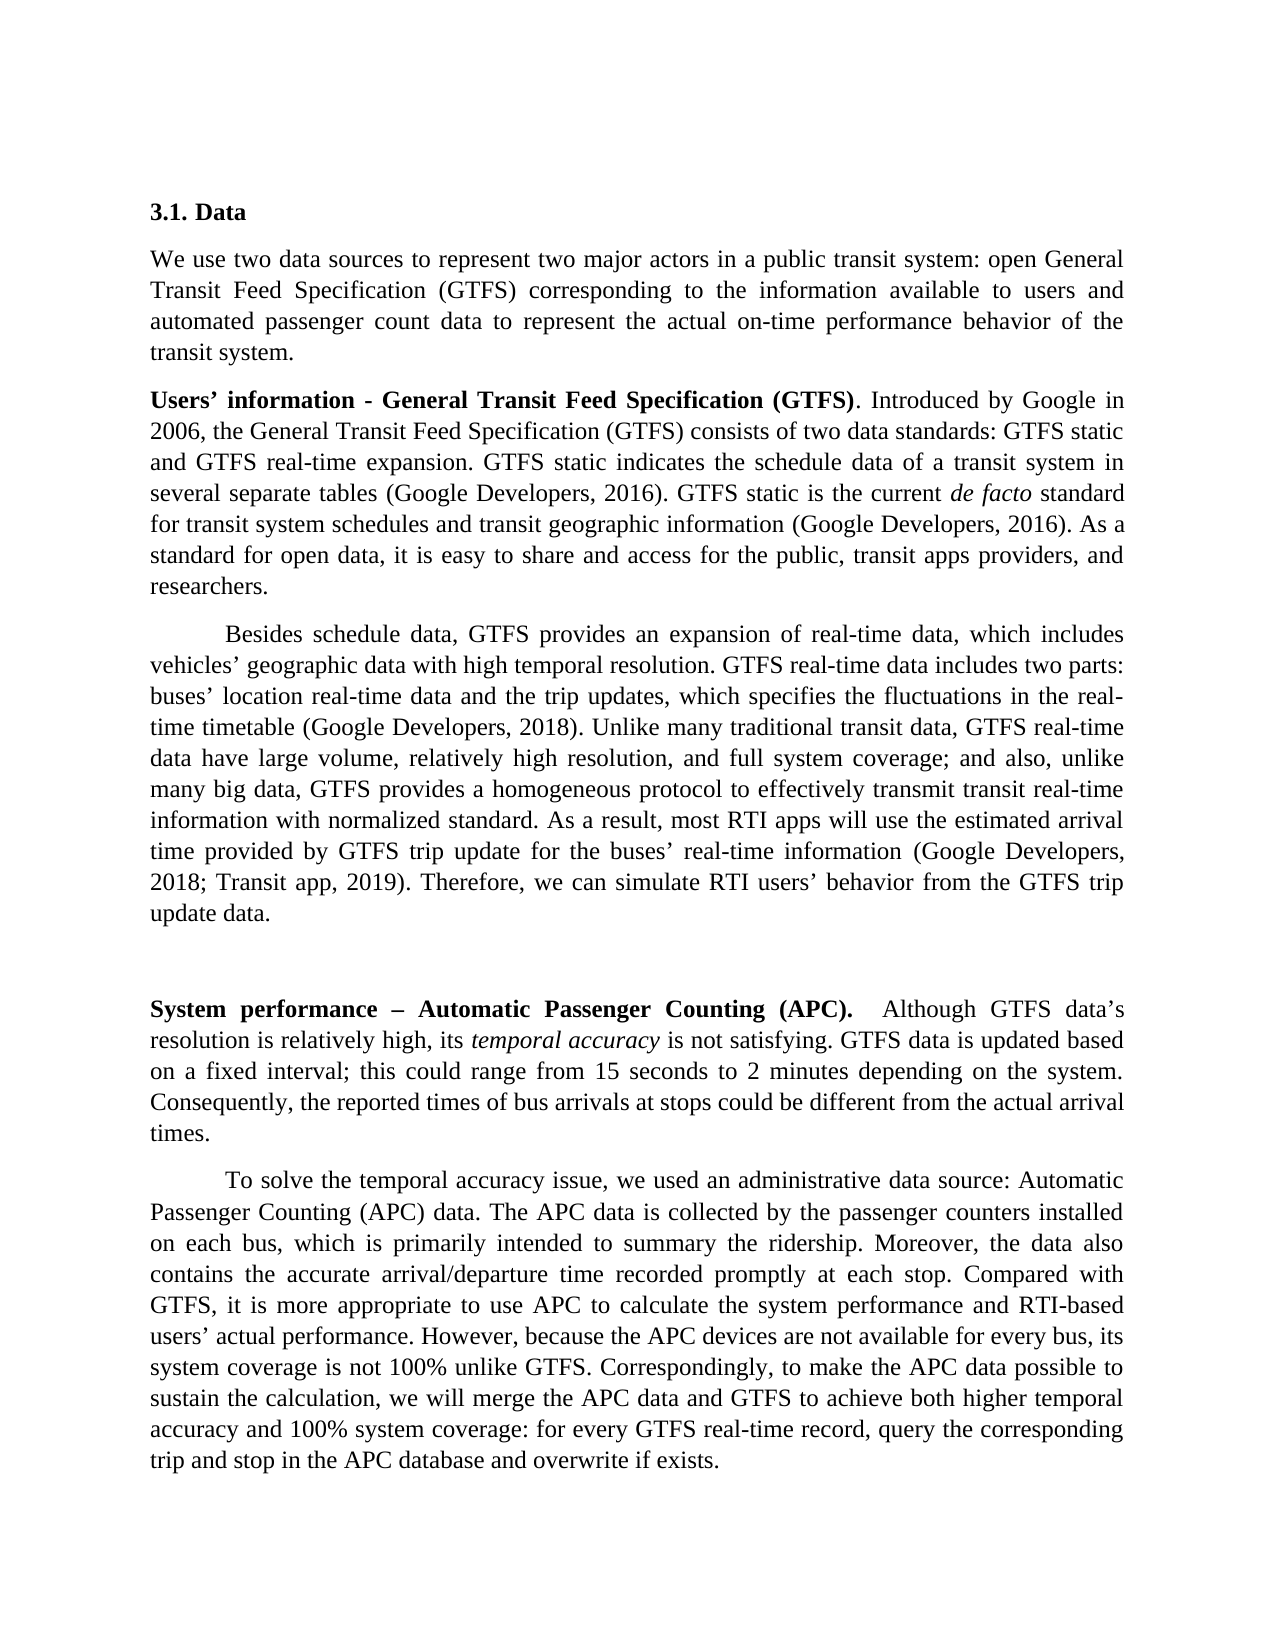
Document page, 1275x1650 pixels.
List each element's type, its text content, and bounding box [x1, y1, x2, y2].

text System performance – Automatic Passenger Counting (APC). Although GTFS data’s resolution is relatively high, its temporal accuracy is not satisfying. GTFS data is updated based on a fixed interval; this could range from 15 seconds to 2 minutes depending on the system. Consequently, the reported times of bus arrivals at stops could be different from the actual arrival times. [150, 994, 1125, 1147]
text We use two data sources to represent two major actors in a public transit system: open General Transit Feed Specification (GTFS) corresponding to the information available to users and automated passenger count data to represent the actual on-time performance behavior of the transit system. [150, 244, 1125, 366]
text To solve the temporal accuracy issue, we used an administrative data source: Automatic Passenger Counting (APC) data. The APC data is collected by the passenger counters installed on each bus, which is primarily intended to summary the ridership. Moreover, the data also contains the accurate arrival/departure time recorded promptly at each stop. Compared with GTFS, it is more appropriate to use APC to calculate the system performance and RTI-based users’ actual performance. However, because the APC devices are not available for every bus, its system coverage is not 100% unlike GTFS. Correspondingly, to make the APC data possible to sustain the calculation, we will merge the APC data and GTFS to achieve both higher temporal accuracy and 100% system coverage: for every GTFS real-time record, query the corresponding trip and stop in the APC database and overwrite if exists. [150, 1166, 1125, 1474]
text Users’ information - General Transit Feed Specification (GTFS). Introduced by Google in 2006, the General Transit Feed Specification (GTFS) consists of two data standards: GTFS static and GTFS real-time expansion. GTFS static indicates the schedule data of a transit system in several separate tables (Google Developers, 2016). GTFS static is the current de facto standard for transit system schedules and transit geographic information (Google Developers, 2016). As a standard for open data, it is easy to share and access for the public, transit apps providers, and researchers. [150, 385, 1125, 600]
list Data [150, 197, 1125, 226]
text Besides schedule data, GTFS provides an expansion of real-time data, which includes vehicles’ geographic data with high temporal resolution. GTFS real-time data includes two parts: buses’ location real-time data and the trip updates, which specifies the fluctuations in the real-time timetable (Google Developers, 2018). Unlike many traditional transit data, GTFS real-time data have large volume, relatively high resolution, and full system coverage; and also, unlike many big data, GTFS provides a homogeneous protocol to effectively transmit transit real-time information with normalized standard. As a result, most RTI apps will use the estimated arrival time provided by GTFS trip update for the buses’ real-time information (Google Developers, 2018; Transit app, 2019). Therefore, we can simulate RTI users’ behavior from the GTFS trip update data. [150, 619, 1125, 927]
